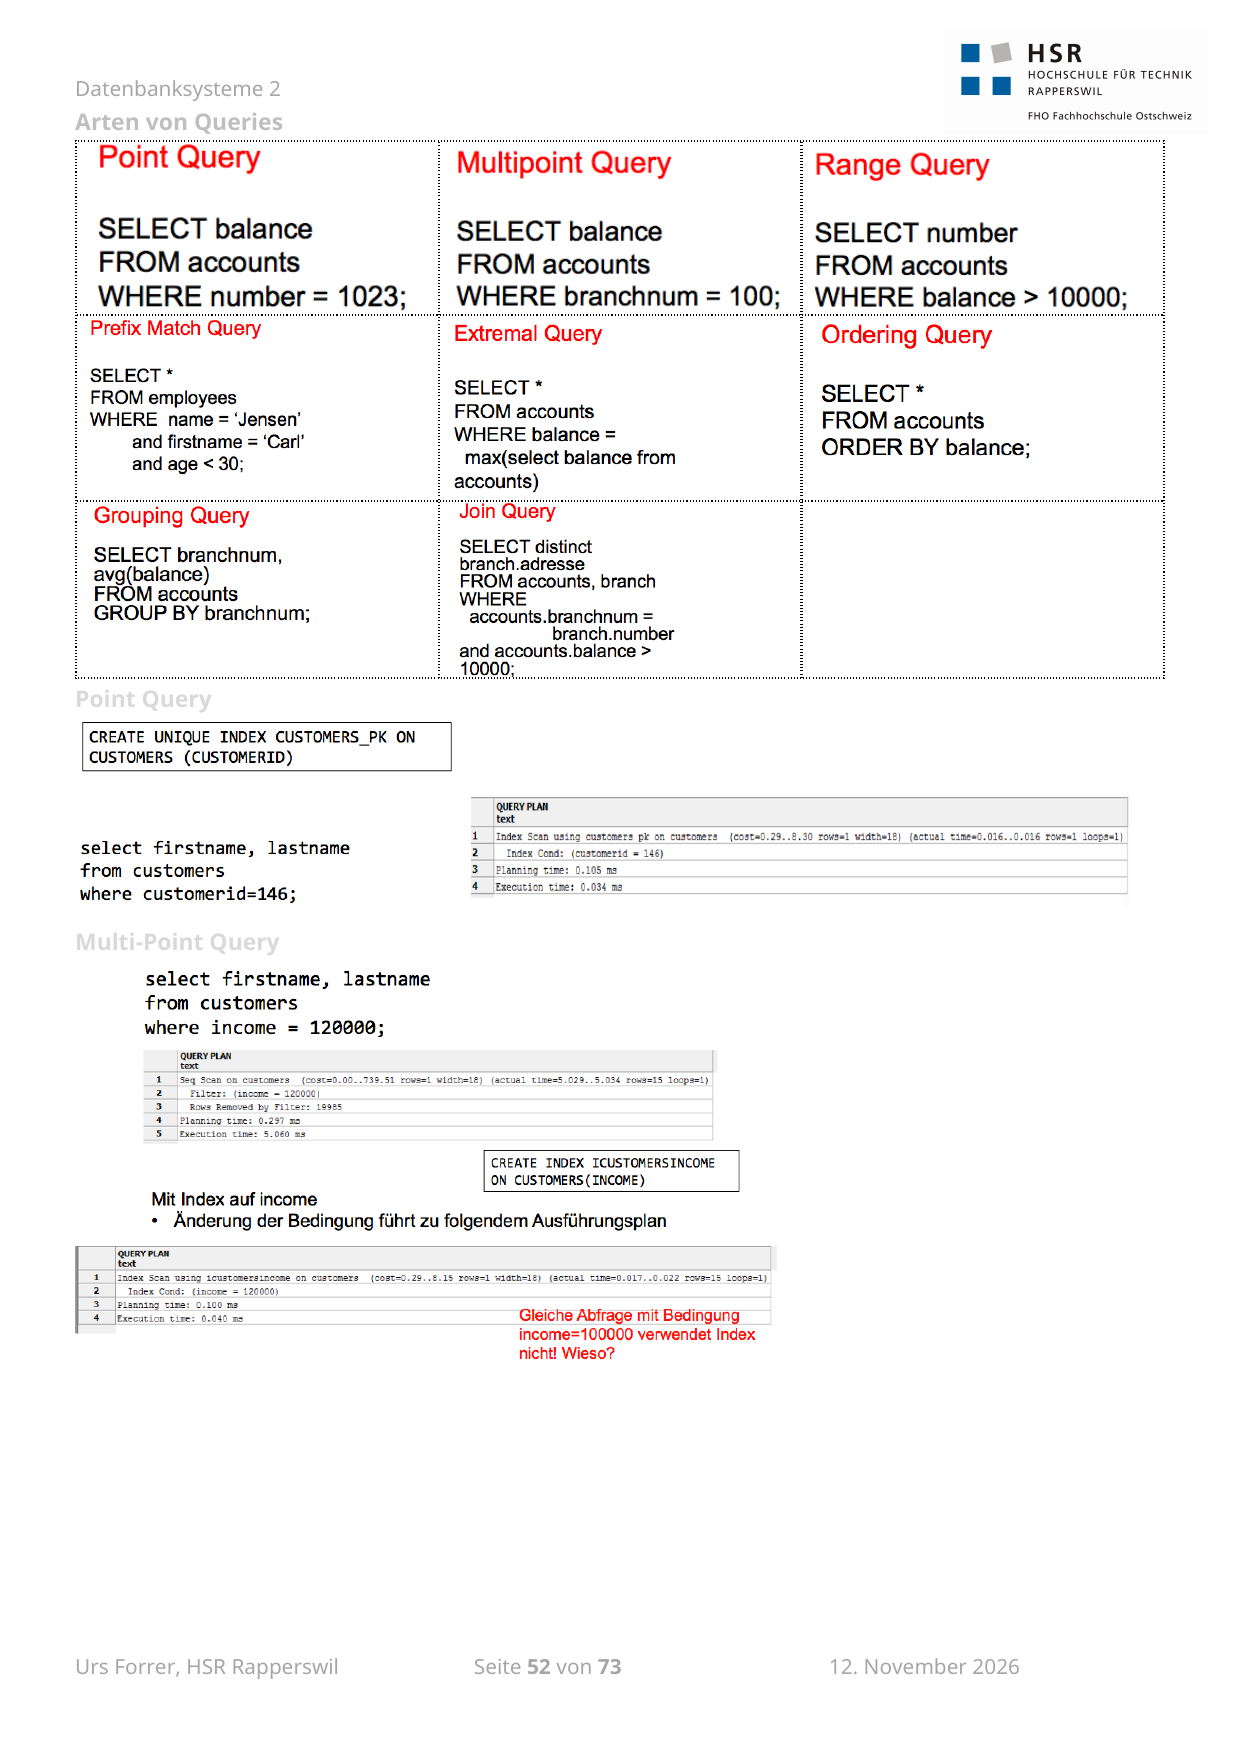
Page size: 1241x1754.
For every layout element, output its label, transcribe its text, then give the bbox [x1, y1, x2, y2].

table_cell [439, 314, 449, 500]
picture [812, 142, 1153, 314]
table_cell [684, 500, 801, 677]
picture [464, 791, 1129, 907]
picture [943, 29, 1210, 134]
picture [87, 316, 309, 477]
subtitle Point Query [75, 683, 1165, 714]
picture [812, 316, 1059, 463]
picture [75, 960, 778, 1364]
table_cell [801, 314, 1164, 500]
picture [449, 316, 684, 500]
subtitle Arten von Queries [75, 106, 1165, 138]
table_header [801, 140, 813, 314]
picture [449, 502, 684, 677]
table_cell [801, 500, 1164, 677]
table_cell [439, 500, 449, 677]
table_cell [76, 314, 438, 500]
picture [75, 716, 459, 907]
table_header [439, 140, 801, 314]
table_cell [684, 314, 801, 500]
picture [87, 502, 328, 630]
table_header [76, 140, 438, 314]
picture [87, 142, 428, 313]
table_header [1151, 140, 1164, 314]
subtitle Multi-Point Query [75, 926, 1165, 957]
picture [449, 142, 791, 313]
table_cell [76, 500, 438, 677]
